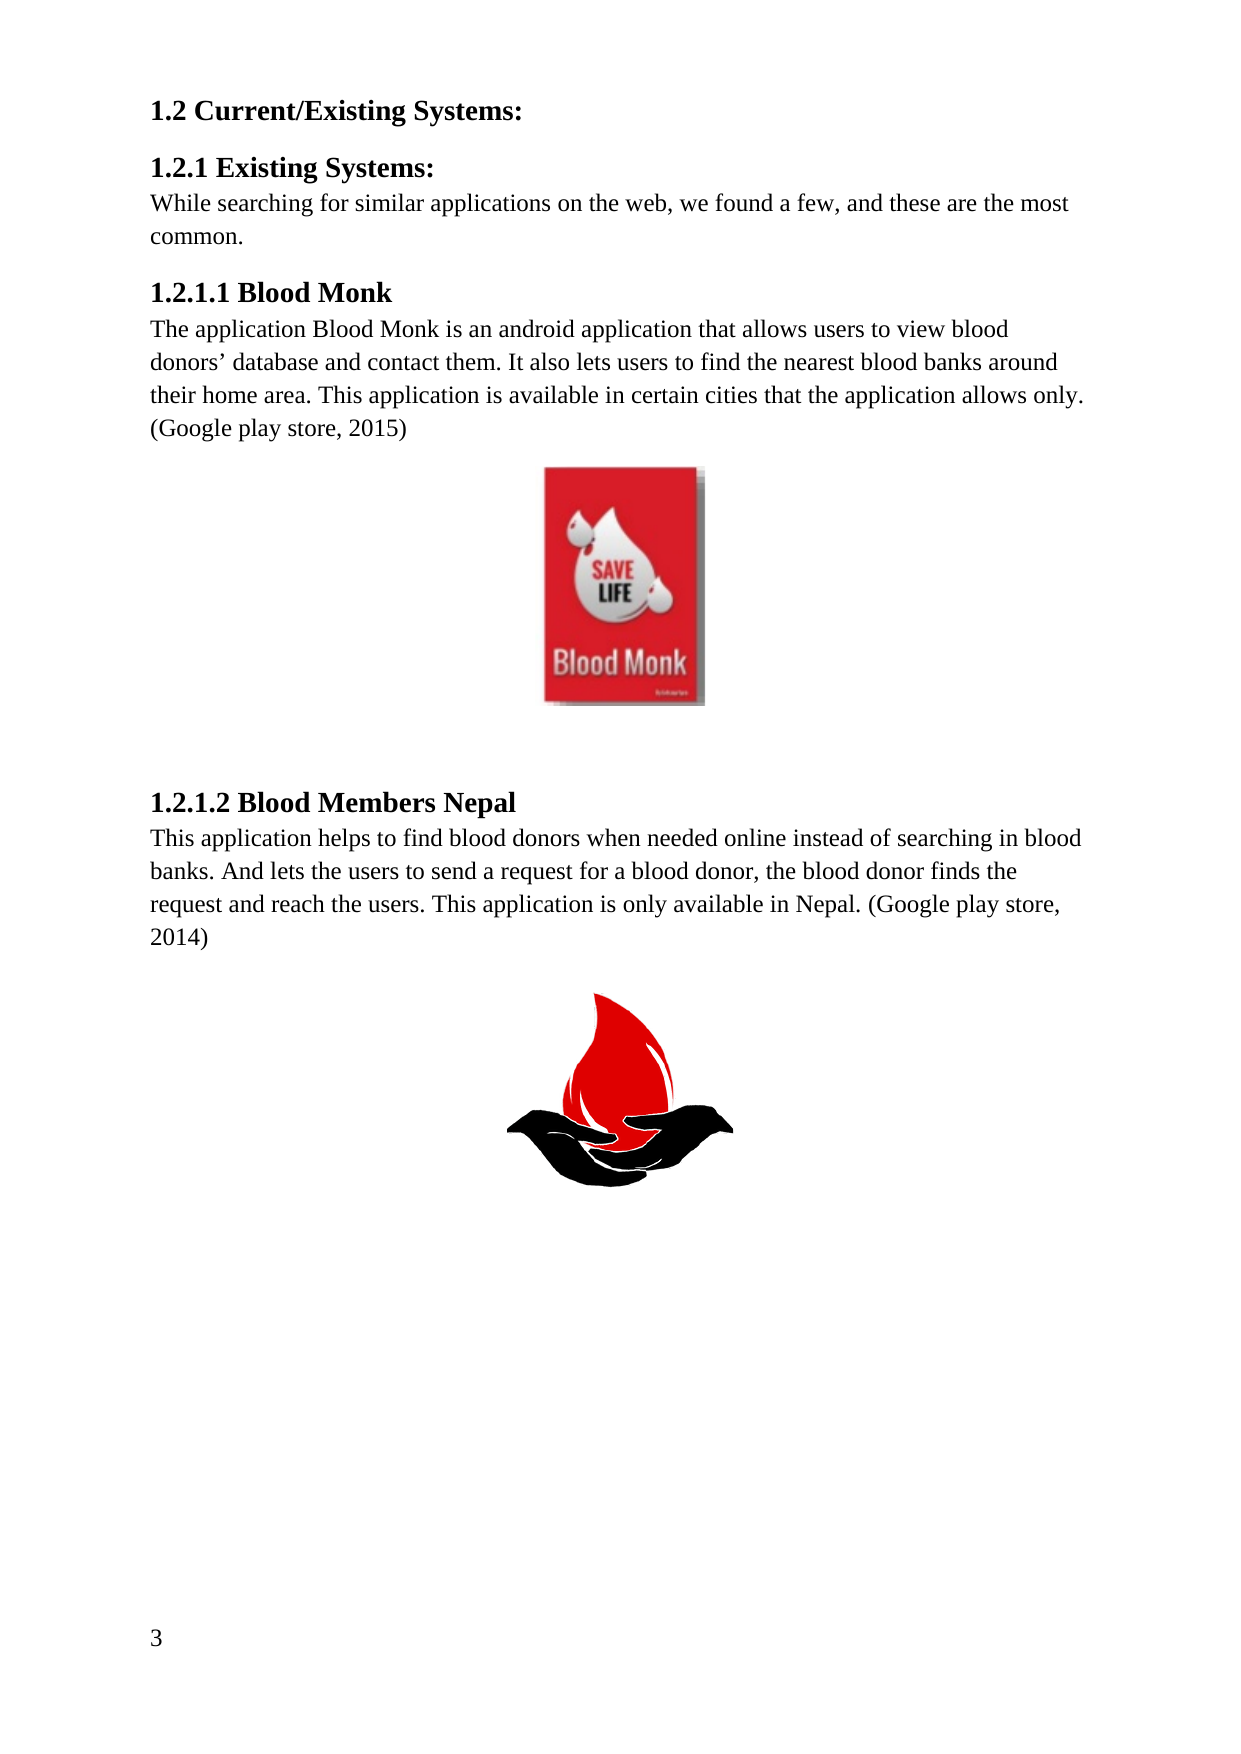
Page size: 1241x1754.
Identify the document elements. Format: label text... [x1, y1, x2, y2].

subtitle 1.2.1.2 Blood Members Nepal [150, 785, 1090, 818]
text While searching for similar applications on the web, we found a few, and these are the most common. [150, 188, 1090, 250]
subtitle 1.2.1.1 Blood Monk [150, 275, 1090, 309]
subtitle 1.2.1 Existing Systems: [150, 150, 1090, 183]
picture [535, 466, 706, 706]
subtitle 1.2 Current/Existing Systems: [150, 93, 1090, 126]
text This application helps to find blood donors when needed online instead of searching in blood banks. And lets the users to send a request for a blood donor, the blood donor finds the request and reach the users. This application is only available in Nepal. (Google play store, 2014) [150, 823, 1090, 951]
text The application Blood Monk is an android application that allows users to view blood donors’ database and contact them. It also lets users to find the nearest blood banks around their home area. This application is available in certain cities that the application allows only. (Google play store, 2015) [150, 314, 1090, 442]
picture [507, 976, 734, 1203]
